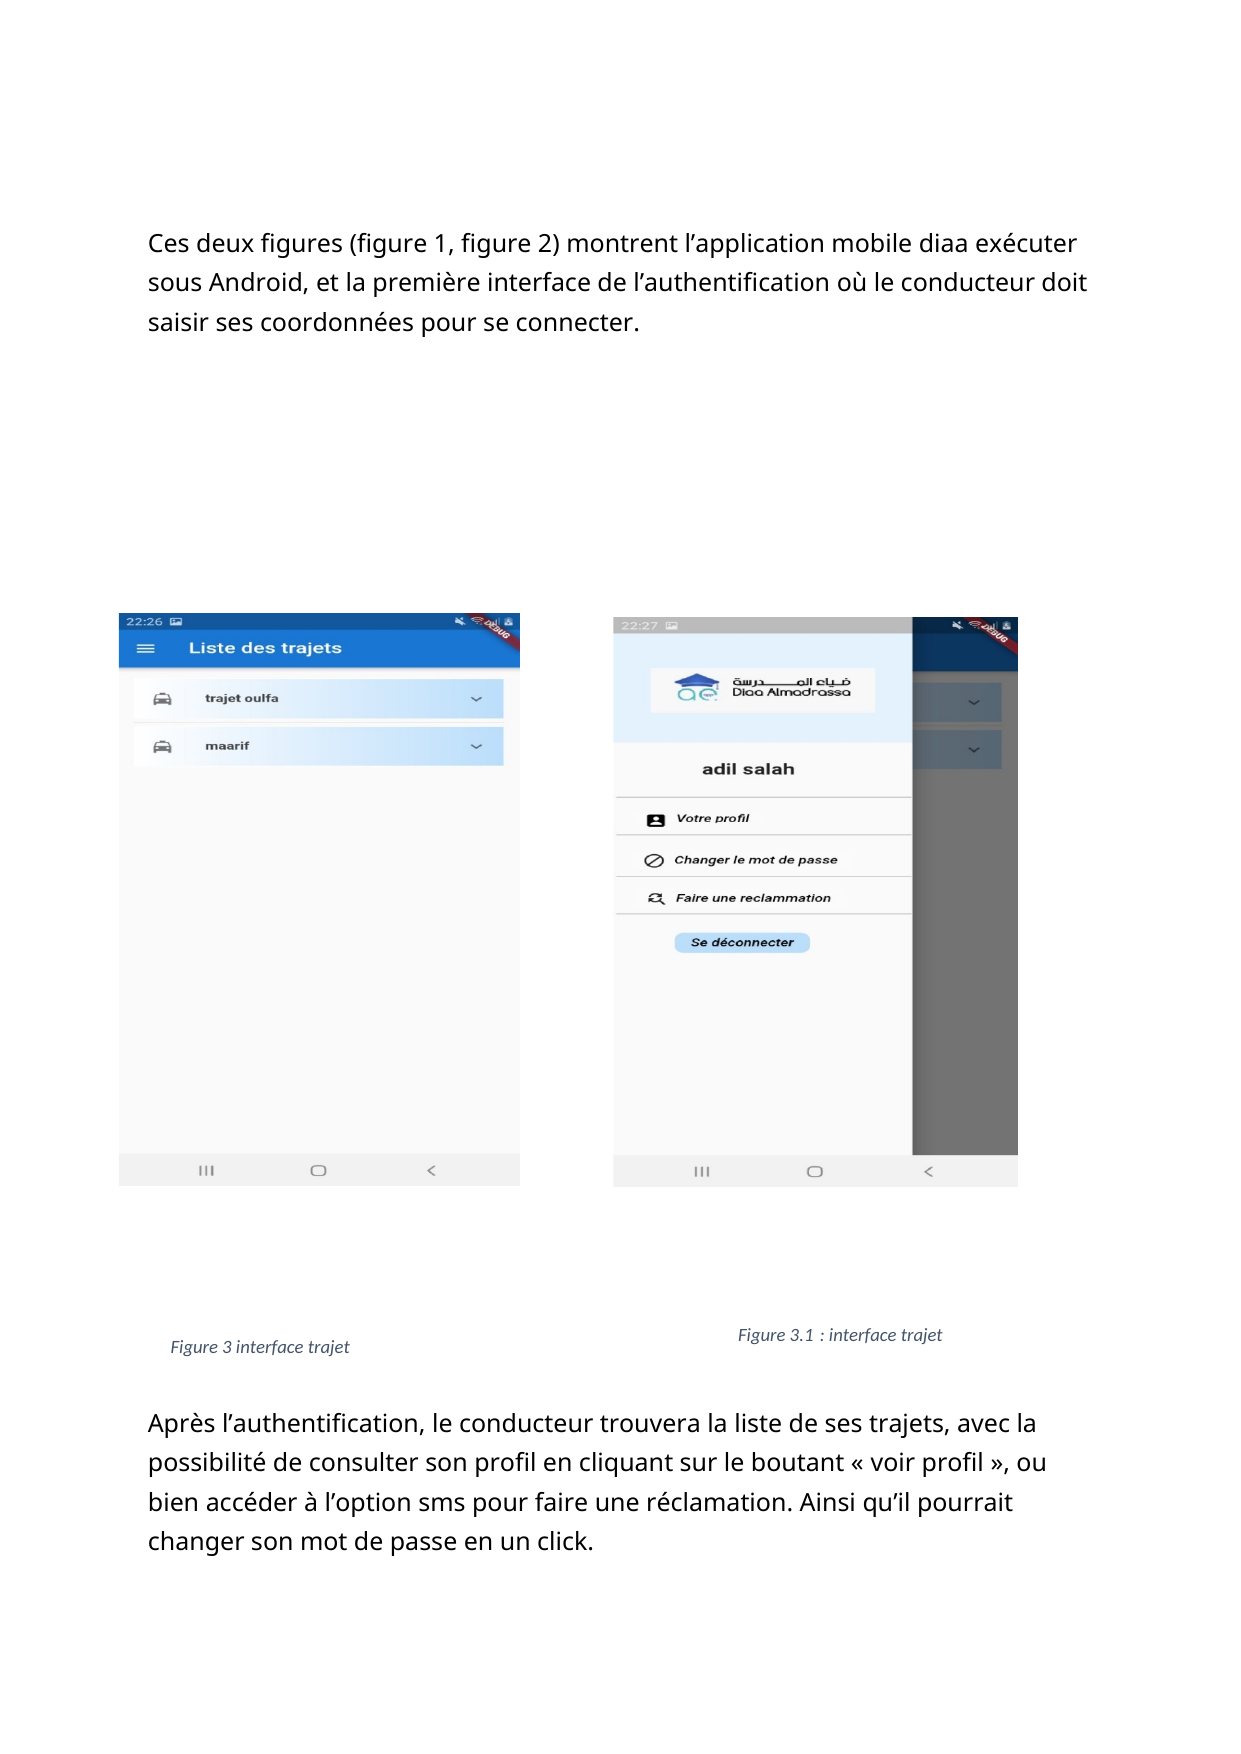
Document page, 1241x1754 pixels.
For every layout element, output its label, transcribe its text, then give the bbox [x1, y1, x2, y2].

picture [613, 617, 1018, 1187]
text Ces deux figures (figure 1, figure 2) montrent l’application mobile diaa exécuter sous Android, et la première interface de l’authentification où le conducteur doit saisir ses coordonnées pour se connecter. [148, 226, 1093, 338]
text Figure 3.1 : interface trajet [516, 1323, 1093, 1346]
picture [118, 613, 520, 1186]
text Après l’authentification, le conducteur trouvera la liste de ses trajets, avec la possibilité de consulter son profil en cliquant sur le boutant « voir profil », ou bien accéder à l’option sms pour faire une réclamation. Ainsi qu’il pourrait changer son mot de passe en un click. [148, 1406, 1093, 1557]
